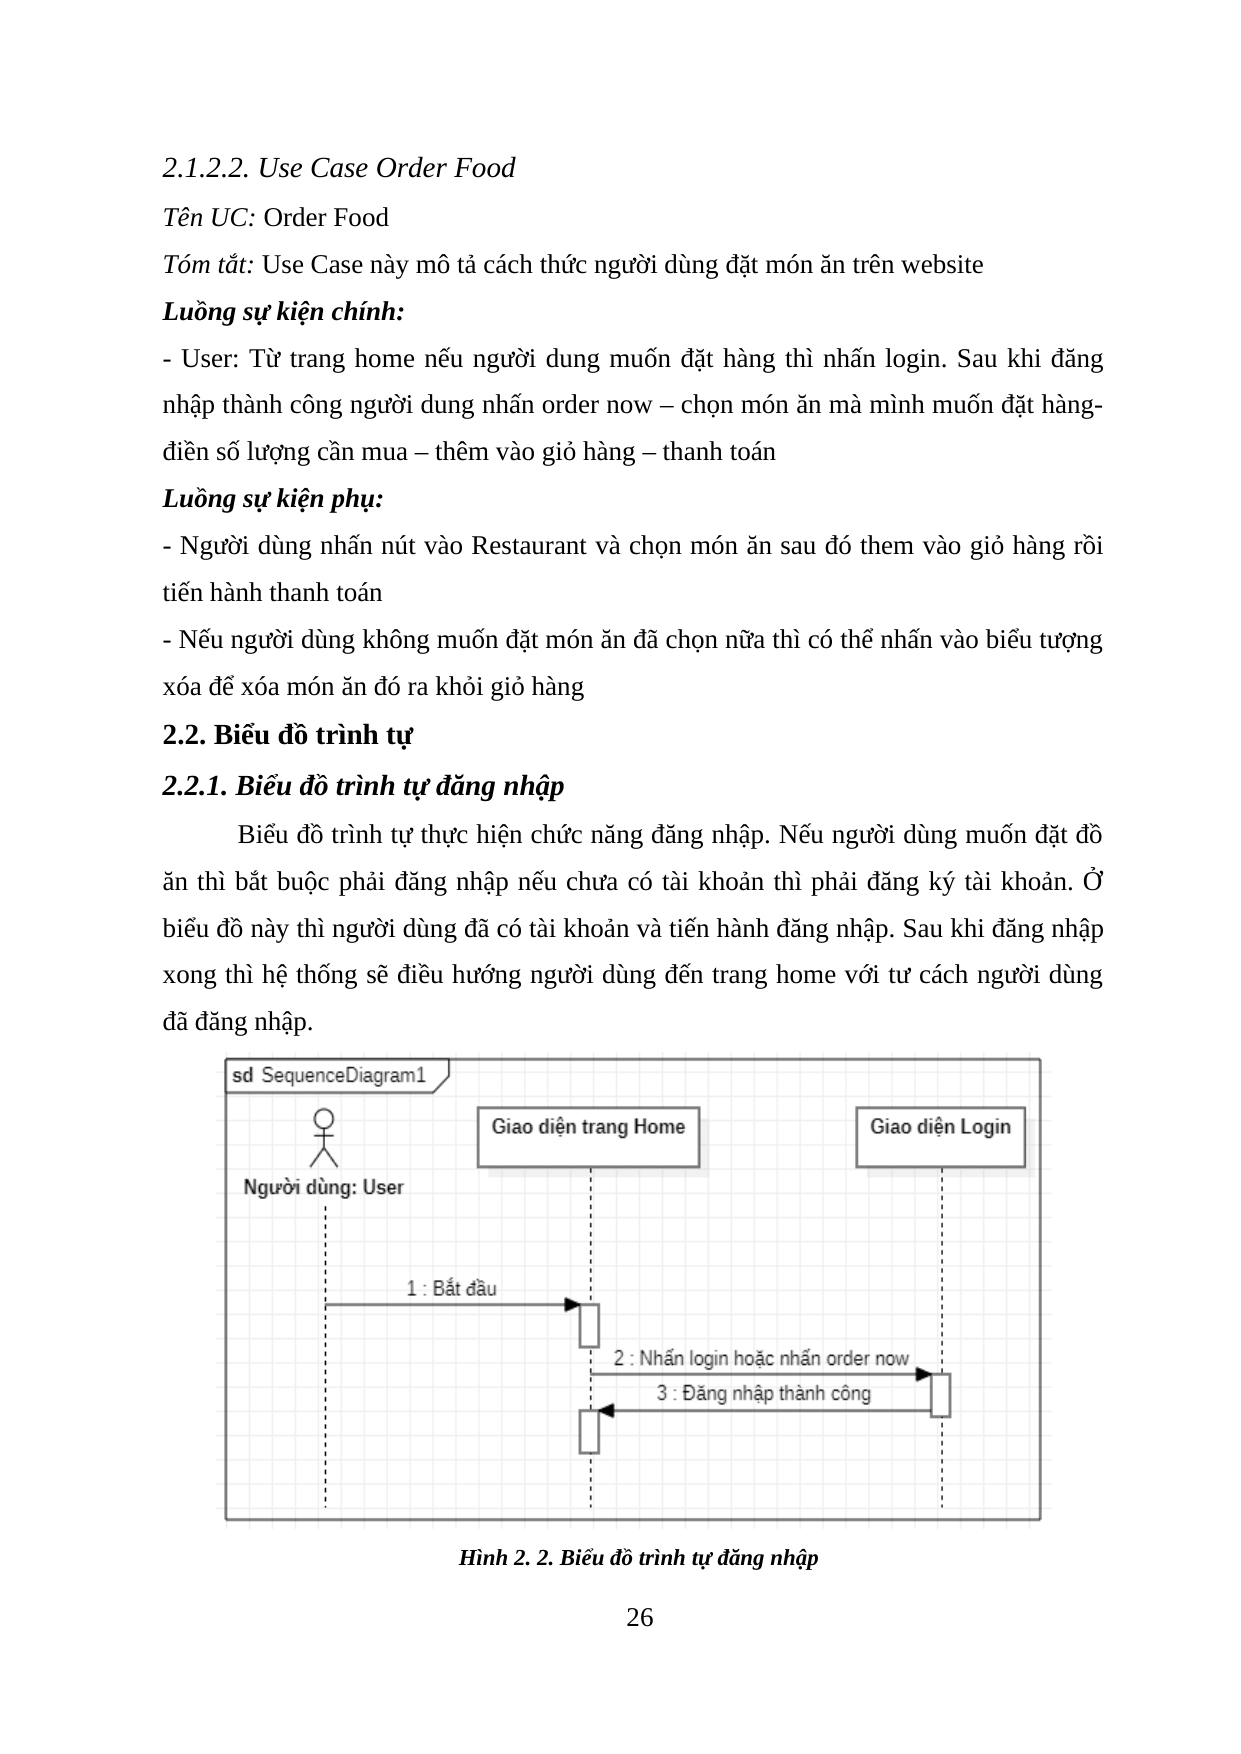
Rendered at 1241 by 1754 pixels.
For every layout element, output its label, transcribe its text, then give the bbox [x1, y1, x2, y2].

subtitle 2.1.2.2. Use Case Order Food [162, 150, 1117, 183]
text Luồng sự kiện chính: [162, 295, 1105, 326]
text Hình 2. 2. Biểu đồ trình tự đăng nhập [162, 1544, 1117, 1571]
text - Người dùng nhấn nút vào Restaurant và chọn món ăn sau đó them vào giỏ hàng rồi tiến hành thanh toán [162, 529, 1105, 607]
text - User: Từ trang home nếu người dung muốn đặt hàng thì nhấn login. Sau khi đăng nhập thành công người dung nhấn order now – chọn món ăn mà mình muốn đặt hàng- điền số lượng cần mua – thêm vào giỏ hàng – thanh toán [162, 342, 1105, 466]
subtitle 2.2. Biểu đồ trình tự [162, 717, 1105, 751]
text - Nếu người dùng không muốn đặt món ăn đã chọn nữa thì có thể nhấn vào biểu tượng xóa để xóa món ăn đó ra khỏi giỏ hàng [162, 623, 1105, 701]
text Tên UC: Order Food [162, 201, 1105, 232]
text Luồng sự kiện phụ: [162, 482, 1105, 513]
text Biểu đồ trình tự thực hiện chức năng đăng nhập. Nếu người dùng muốn đặt đồ ăn thì bắt buộc phải đăng nhập nếu chưa có tài khoản thì phải đăng ký tài khoản. Ở biểu đồ này thì người dùng đã có tài khoản và tiến hành đăng nhập. Sau khi đăng nhập xong thì hệ thống sẽ điều hướng người dùng đến trang home với tư cách người dùng đã đăng nhập. [162, 818, 1105, 1036]
picture [216, 1052, 1052, 1529]
subtitle 2.2.1. Biểu đồ trình tự đăng nhập [162, 768, 1105, 801]
text Tóm tắt: Use Case này mô tả cách thức người dùng đặt món ăn trên website [162, 248, 1105, 279]
